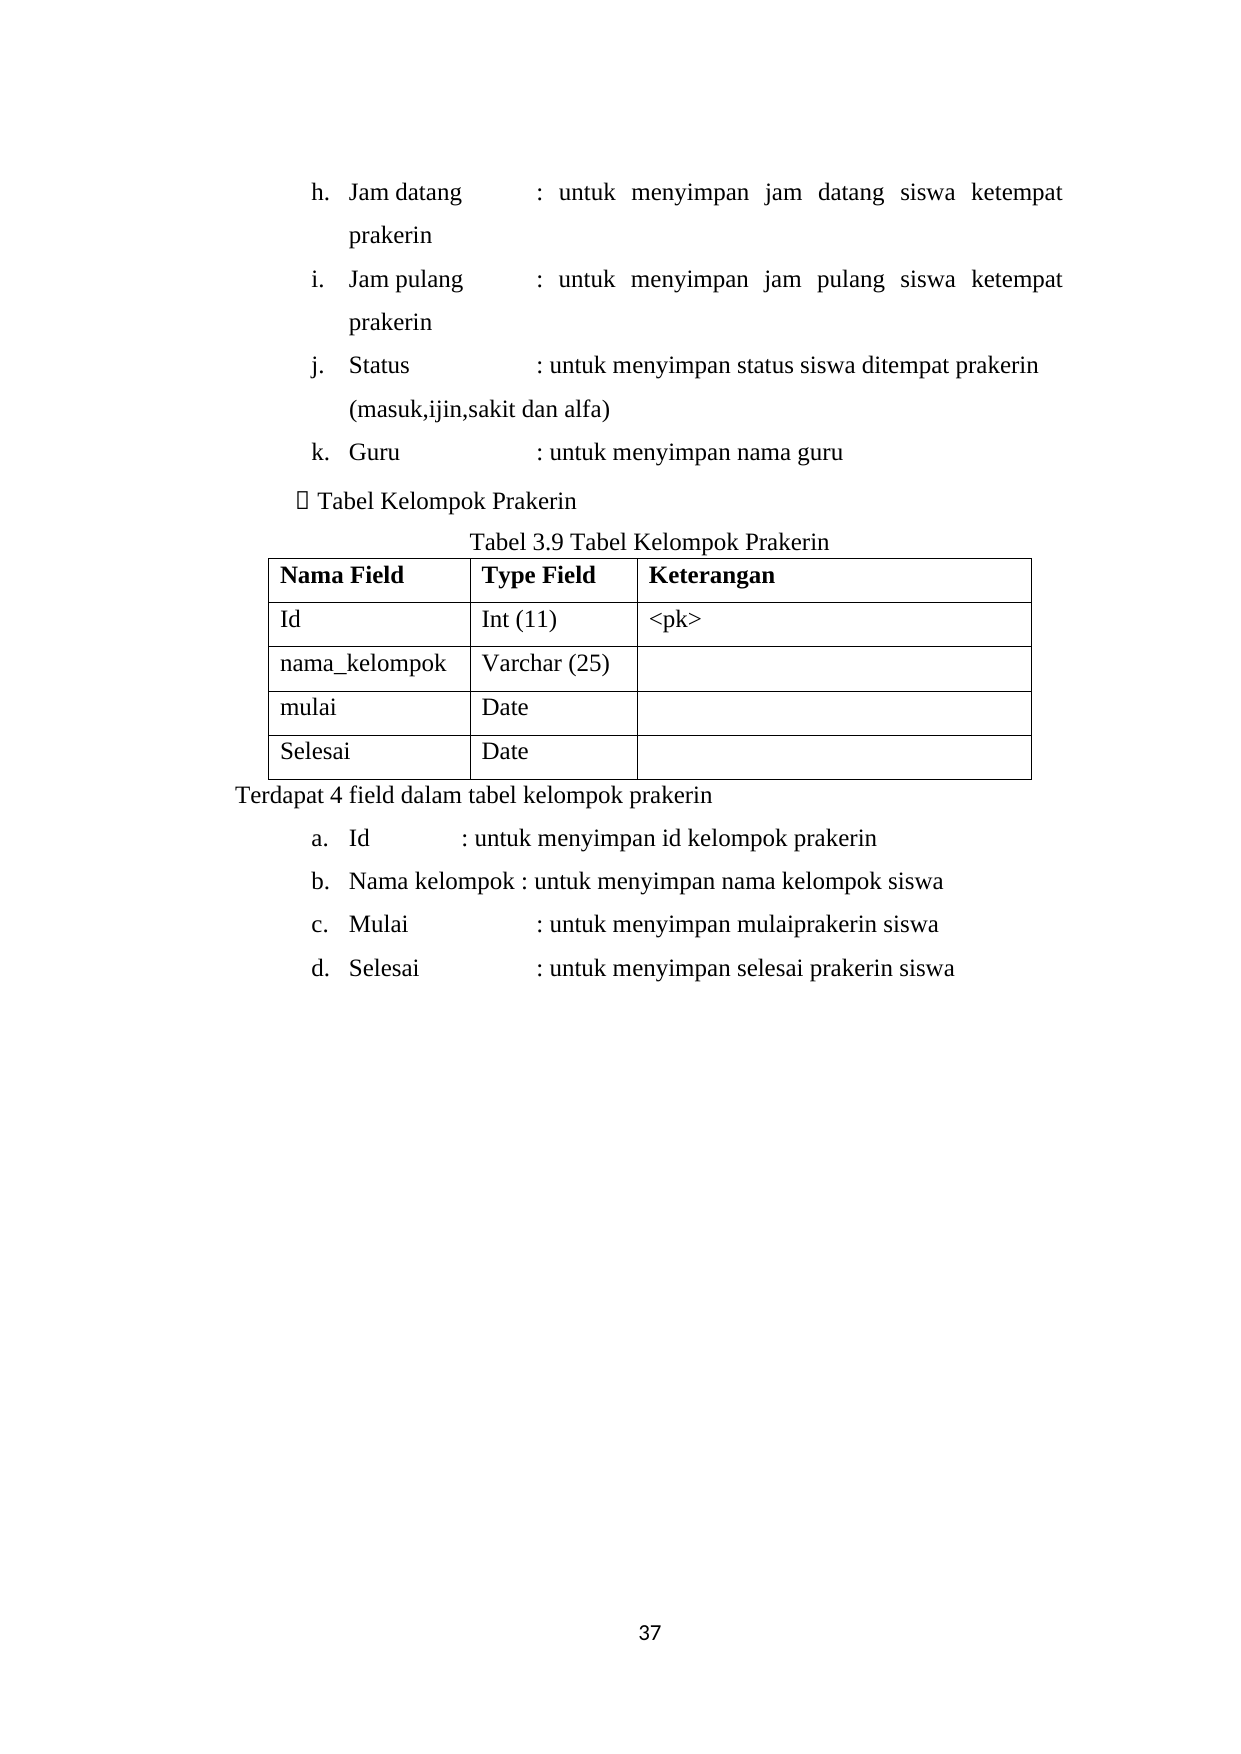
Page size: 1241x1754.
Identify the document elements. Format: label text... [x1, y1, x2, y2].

table_header Type Field [471, 559, 637, 602]
list Status : untuk menyimpan status siswa ditempat prakerin [311, 351, 1063, 379]
list Jam pulang : untuk menyimpan jam pulang siswa ketempat prakerin [311, 264, 1063, 336]
table_cell [638, 647, 1031, 691]
list Guru : untuk menyimpan nama guru [311, 437, 1063, 466]
text Terdapat 4 field dalam tabel kelompok prakerin [235, 780, 1063, 808]
list Jam datang : untuk menyimpan jam datang siswa ketempat prakerin [311, 177, 1063, 249]
list Nama kelompok : untuk menyimpan nama kelompok siswa [311, 866, 1063, 895]
list Selesai : untuk menyimpan selesai prakerin siswa [311, 953, 1063, 981]
table_cell [638, 692, 1031, 734]
table_cell Int (11) [471, 603, 637, 646]
list Mulai : untuk menyimpan mulaiprakerin siswa [311, 909, 1063, 938]
table_cell [638, 736, 1031, 779]
table_cell Date [471, 692, 637, 734]
text  Tabel Kelompok Prakerin [295, 483, 1063, 517]
text Tabel 3.9 Tabel Kelompok Prakerin [304, 527, 994, 556]
table_header Nama Field [269, 559, 470, 602]
text (masuk,ijin,sakit dan alfa) [349, 394, 1063, 423]
table_cell Date [471, 736, 637, 779]
list Id : untuk menyimpan id kelompok prakerin [311, 823, 1063, 852]
table_cell nama_kelompok [269, 647, 470, 691]
table_cell Selesai [269, 736, 470, 779]
table_cell Varchar (25) [471, 647, 637, 691]
table_cell <pk> [638, 603, 1031, 646]
table_header Keterangan [638, 559, 1031, 602]
table_cell mulai [269, 692, 470, 734]
table_cell Id [269, 603, 470, 646]
